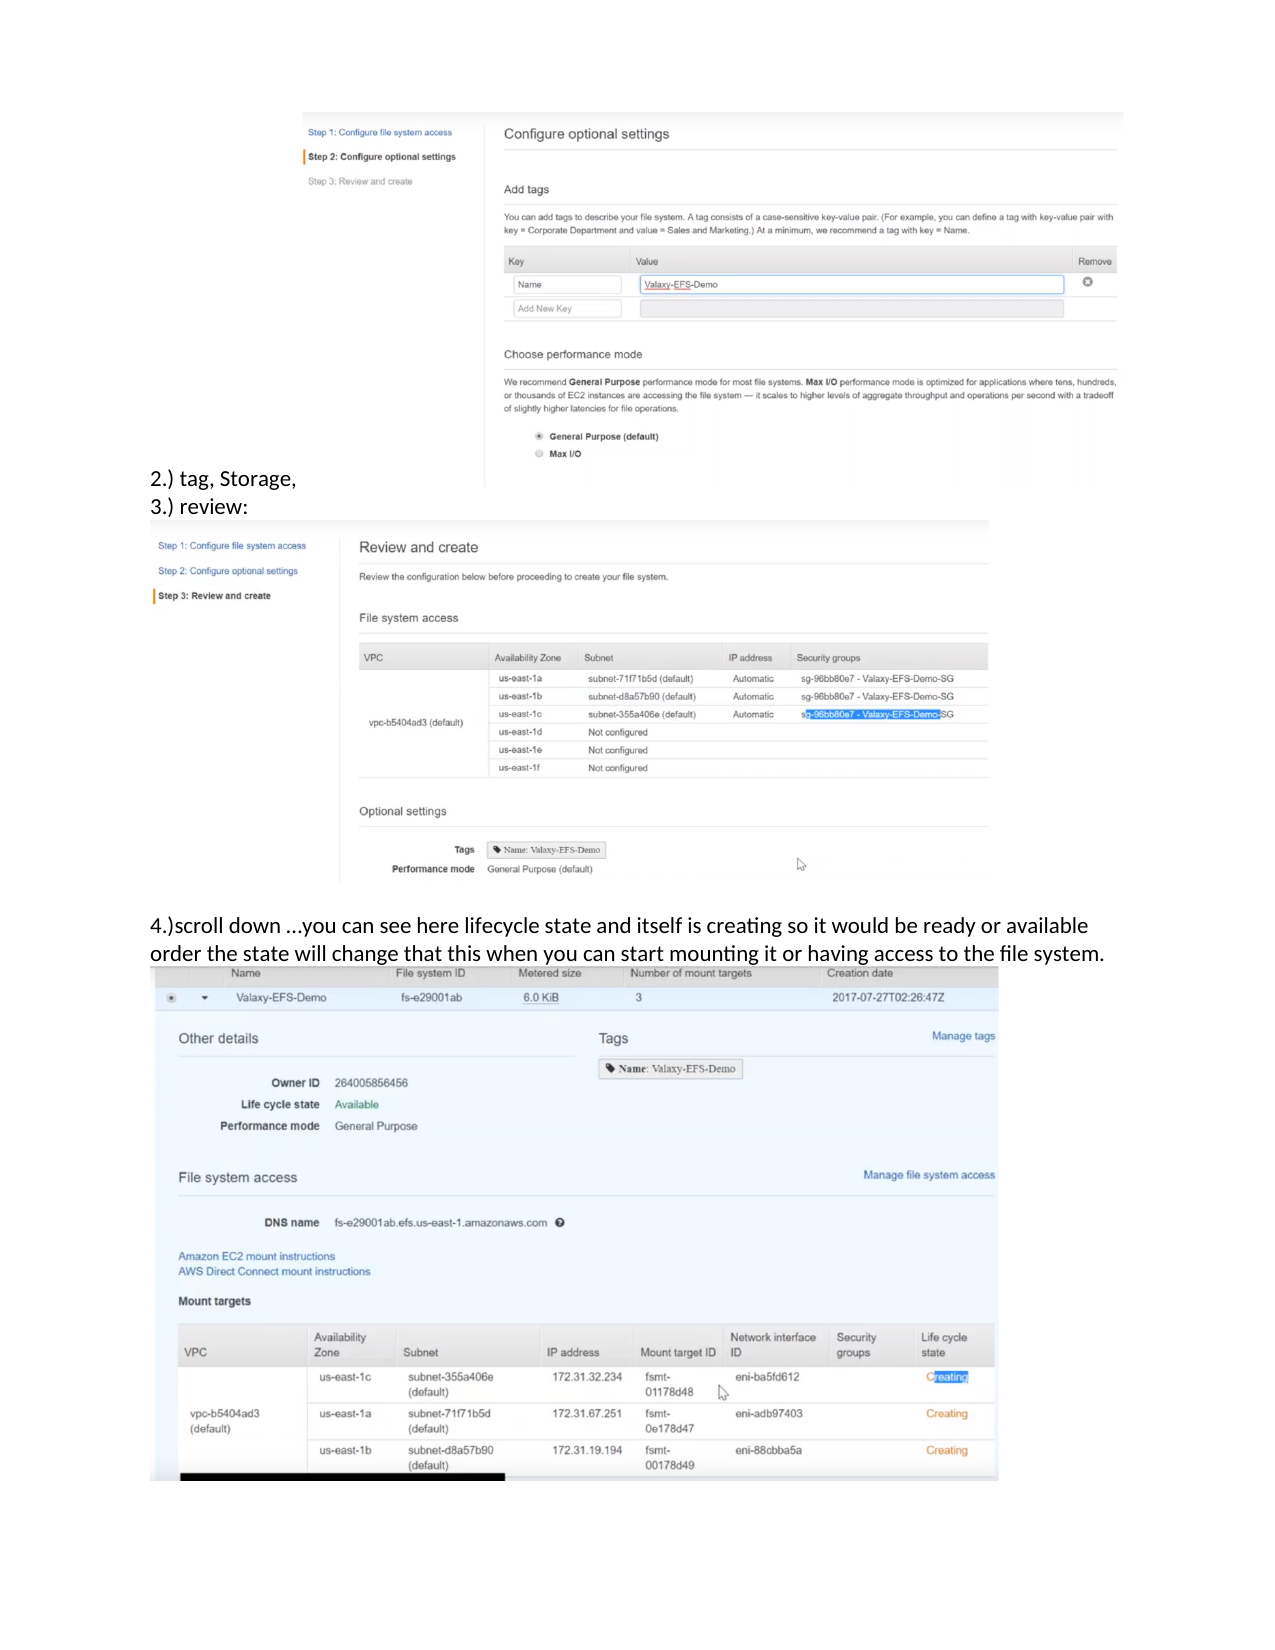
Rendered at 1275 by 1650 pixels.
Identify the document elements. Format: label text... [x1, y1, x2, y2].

text 4.)scroll down …you can see here lifecycle state and itself is creating so it would be ready or available order the state will change that this when you can start mounting it or having access to the file system. [150, 911, 1125, 967]
text 3.) review: [150, 492, 1125, 520]
picture [150, 966, 999, 1481]
picture [302, 112, 1124, 487]
picture [150, 520, 989, 883]
